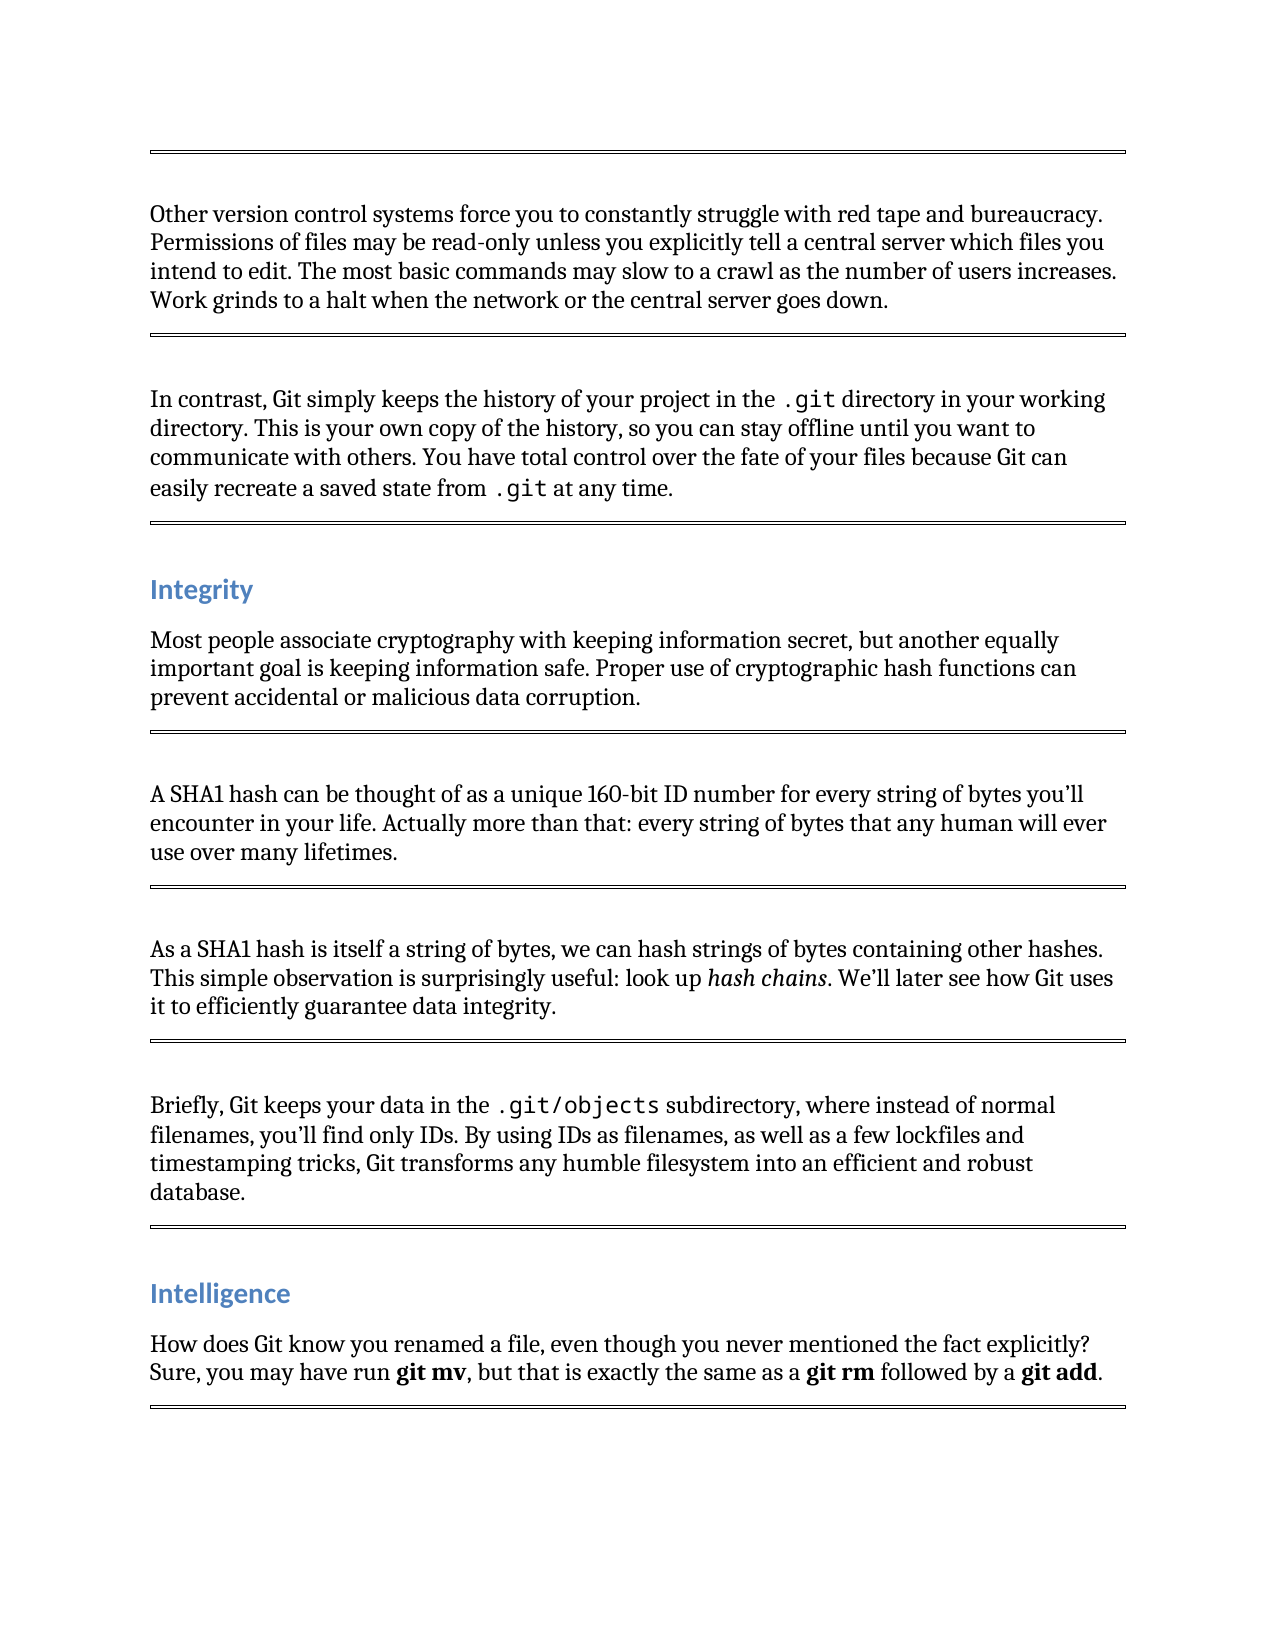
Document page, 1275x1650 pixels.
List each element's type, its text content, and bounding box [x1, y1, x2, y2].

text Other version control systems force you to constantly struggle with red tape and bureaucracy. Permissions of files may be read-only unless you explicitly tell a central server which files you intend to edit. The most basic commands may slow to a crawl as the number of users increases. Work grinds to a halt when the network or the central server goes down. [150, 199, 1125, 314]
text Most people associate cryptography with keeping information secret, but another equally important goal is keeping information safe. Proper use of cryptographic hash functions can prevent accidental or malicious data corruption. [150, 626, 1125, 712]
text As a SHA1 hash is itself a string of bytes, we can hash strings of bytes containing other hashes. This simple observation is surprisingly useful: look up hash chains. We’ll later see how Git uses it to efficiently guarantee data integrity. [150, 935, 1125, 1021]
text In contrast, Git simply keeps the history of your project in the .git directory in your working directory. This is your own copy of the history, so you can stay offline until you want to communicate with others. You have total control over the fate of your files because Git can easily recreate a saved state from .git at any time. [150, 383, 1125, 503]
text How does Git know you renamed a file, even though you never mentioned the fact explicitly? Sure, you may have run git mv, but that is exactly the same as a git rm followed by a git add. [150, 1329, 1125, 1387]
subtitle Integrity [150, 571, 1125, 607]
text A SHA1 hash can be thought of as a unique 160-bit ID number for every string of bytes you’ll encounter in your life. Actually more than that: every string of bytes that any human will ever use over many lifetimes. [150, 780, 1125, 866]
subtitle Intelligence [150, 1275, 1125, 1311]
text Briefly, Git keeps your data in the .git/objects subdirectory, where instead of normal filenames, you’ll find only IDs. By using IDs as filenames, as well as a few lockfiles and timestamping tricks, Git transforms any humble filesystem into an efficient and robust database. [150, 1089, 1125, 1207]
